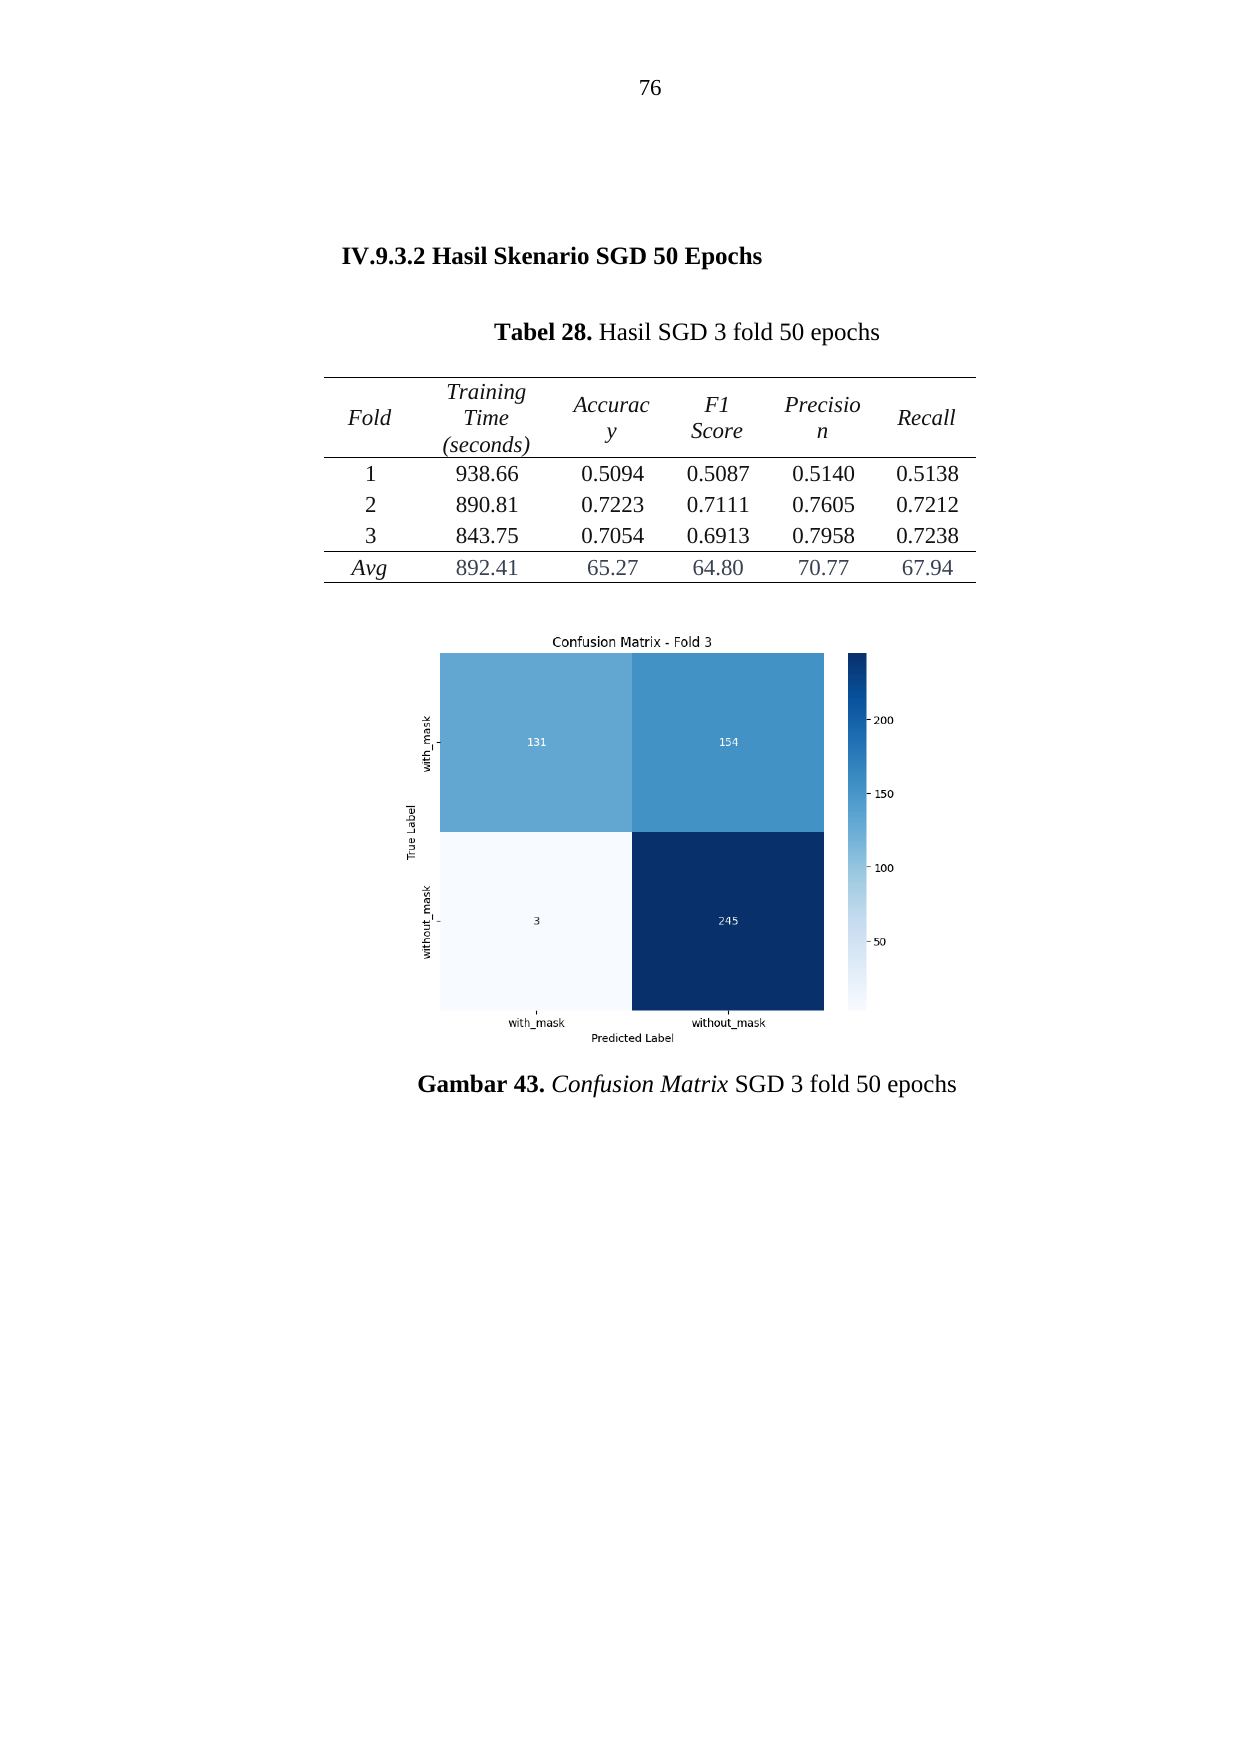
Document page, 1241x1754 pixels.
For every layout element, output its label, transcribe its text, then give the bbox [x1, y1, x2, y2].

table_header Fold [324, 378, 417, 457]
table_header F1 Score [668, 378, 768, 457]
subtitle Hasil Skenario SGD 50 Epochs [312, 241, 1063, 270]
table_cell 0.5087 [668, 458, 768, 488]
table_cell 0.7054 [558, 520, 668, 551]
table_cell 70.77 [768, 552, 879, 582]
table_cell 0.7111 [668, 488, 768, 519]
table_header Precision [768, 378, 879, 457]
table_cell 0.7958 [768, 520, 879, 551]
table_cell Avg [324, 552, 417, 582]
table_header Accuracy [558, 378, 668, 457]
table_cell 0.7212 [879, 488, 976, 519]
table_cell 0.5138 [879, 458, 976, 488]
table_cell 890.81 [417, 488, 557, 519]
table_cell 3 [324, 520, 417, 551]
picture [399, 628, 901, 1051]
table_cell 0.7605 [768, 488, 879, 519]
table_cell 67.94 [879, 552, 976, 582]
table_header Training Time (seconds) [417, 378, 557, 457]
table_header Recall [879, 378, 976, 457]
table_cell 843.75 [417, 520, 557, 551]
table_cell 0.5094 [558, 458, 668, 488]
table_cell 1 [324, 458, 417, 488]
table_cell 892.41 [417, 552, 557, 582]
table_cell 0.7223 [558, 488, 668, 519]
table_cell 64.80 [668, 552, 768, 582]
table_cell 65.27 [558, 552, 668, 582]
table_cell 938.66 [417, 458, 557, 488]
table_cell 0.5140 [768, 458, 879, 488]
table_cell 0.6913 [668, 520, 768, 551]
table_cell 0.7238 [879, 520, 976, 551]
table_cell 2 [324, 488, 417, 519]
text Tabel 28. Hasil SGD 3 fold 50 epochs [311, 317, 1063, 346]
